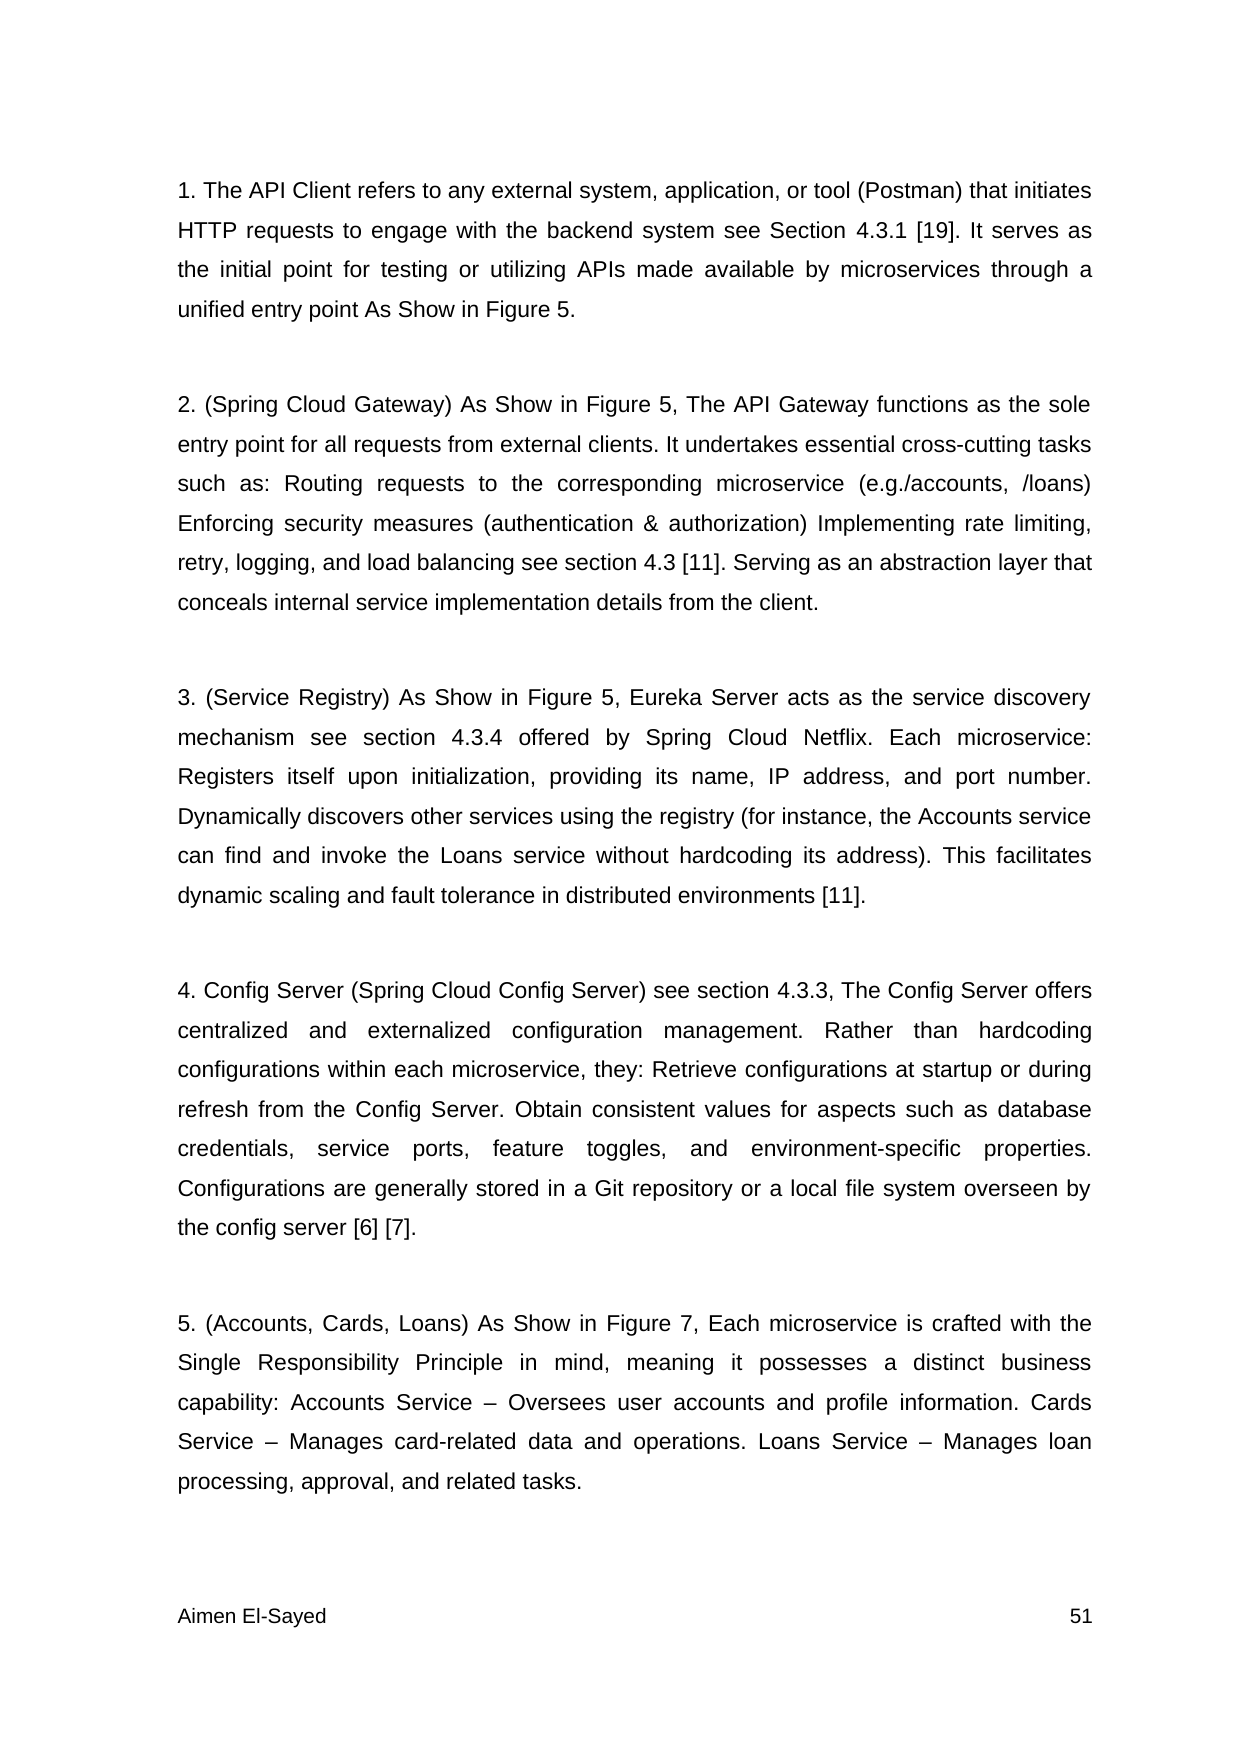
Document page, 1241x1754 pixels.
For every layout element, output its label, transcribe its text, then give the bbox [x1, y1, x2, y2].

text 5. (Accounts, Cards, Loans) As Show in Figure 7, Each microservice is crafted with the Single Responsibility Principle in mind, meaning it possesses a distinct business capability: Accounts Service – Oversees user accounts and profile information. Cards Service – Manages card-related data and operations. Loans Service – Manages loan processing, approval, and related tasks. [177, 1310, 1092, 1494]
text 2. (Spring Cloud Gateway) As Show in Figure 5, The API Gateway functions as the sole entry point for all requests from external clients. It undertakes essential cross-cutting tasks such as: Routing requests to the corresponding microservice (e.g./accounts, /loans) Enforcing security measures (authentication & authorization) Implementing rate limiting, retry, logging, and load balancing see section ‎4.3 [11]. Serving as an abstraction layer that conceals internal service implementation details from the client. [177, 391, 1092, 615]
text 4. Config Server (Spring Cloud Config Server) see section ‎4.3.3, The Config Server offers centralized and externalized configuration management. Rather than hardcoding configurations within each microservice, they: Retrieve configurations at startup or during refresh from the Config Server. Obtain consistent values for aspects such as database credentials, service ports, feature toggles, and environment-specific properties. Configurations are generally stored in a Git repository or a local file system overseen by the config server [6] [7]. [177, 977, 1092, 1241]
text 3. (Service Registry) As Show in Figure 5, Eureka Server acts as the service discovery mechanism see section ‎4.3.4 offered by Spring Cloud Netflix. Each microservice: Registers itself upon initialization, providing its name, IP address, and port number. Dynamically discovers other services using the registry (for instance, the Accounts service can find and invoke the Loans service without hardcoding its address). This facilitates dynamic scaling and fault tolerance in distributed environments [11]. [177, 684, 1092, 908]
text 1. The API Client refers to any external system, application, or tool (Postman) that initiates HTTP requests to engage with the backend system see Section ‎4.3.1 [19]. It serves as the initial point for testing or utilizing APIs made available by microservices through a unified entry point As Show in Figure 5. [177, 177, 1092, 322]
